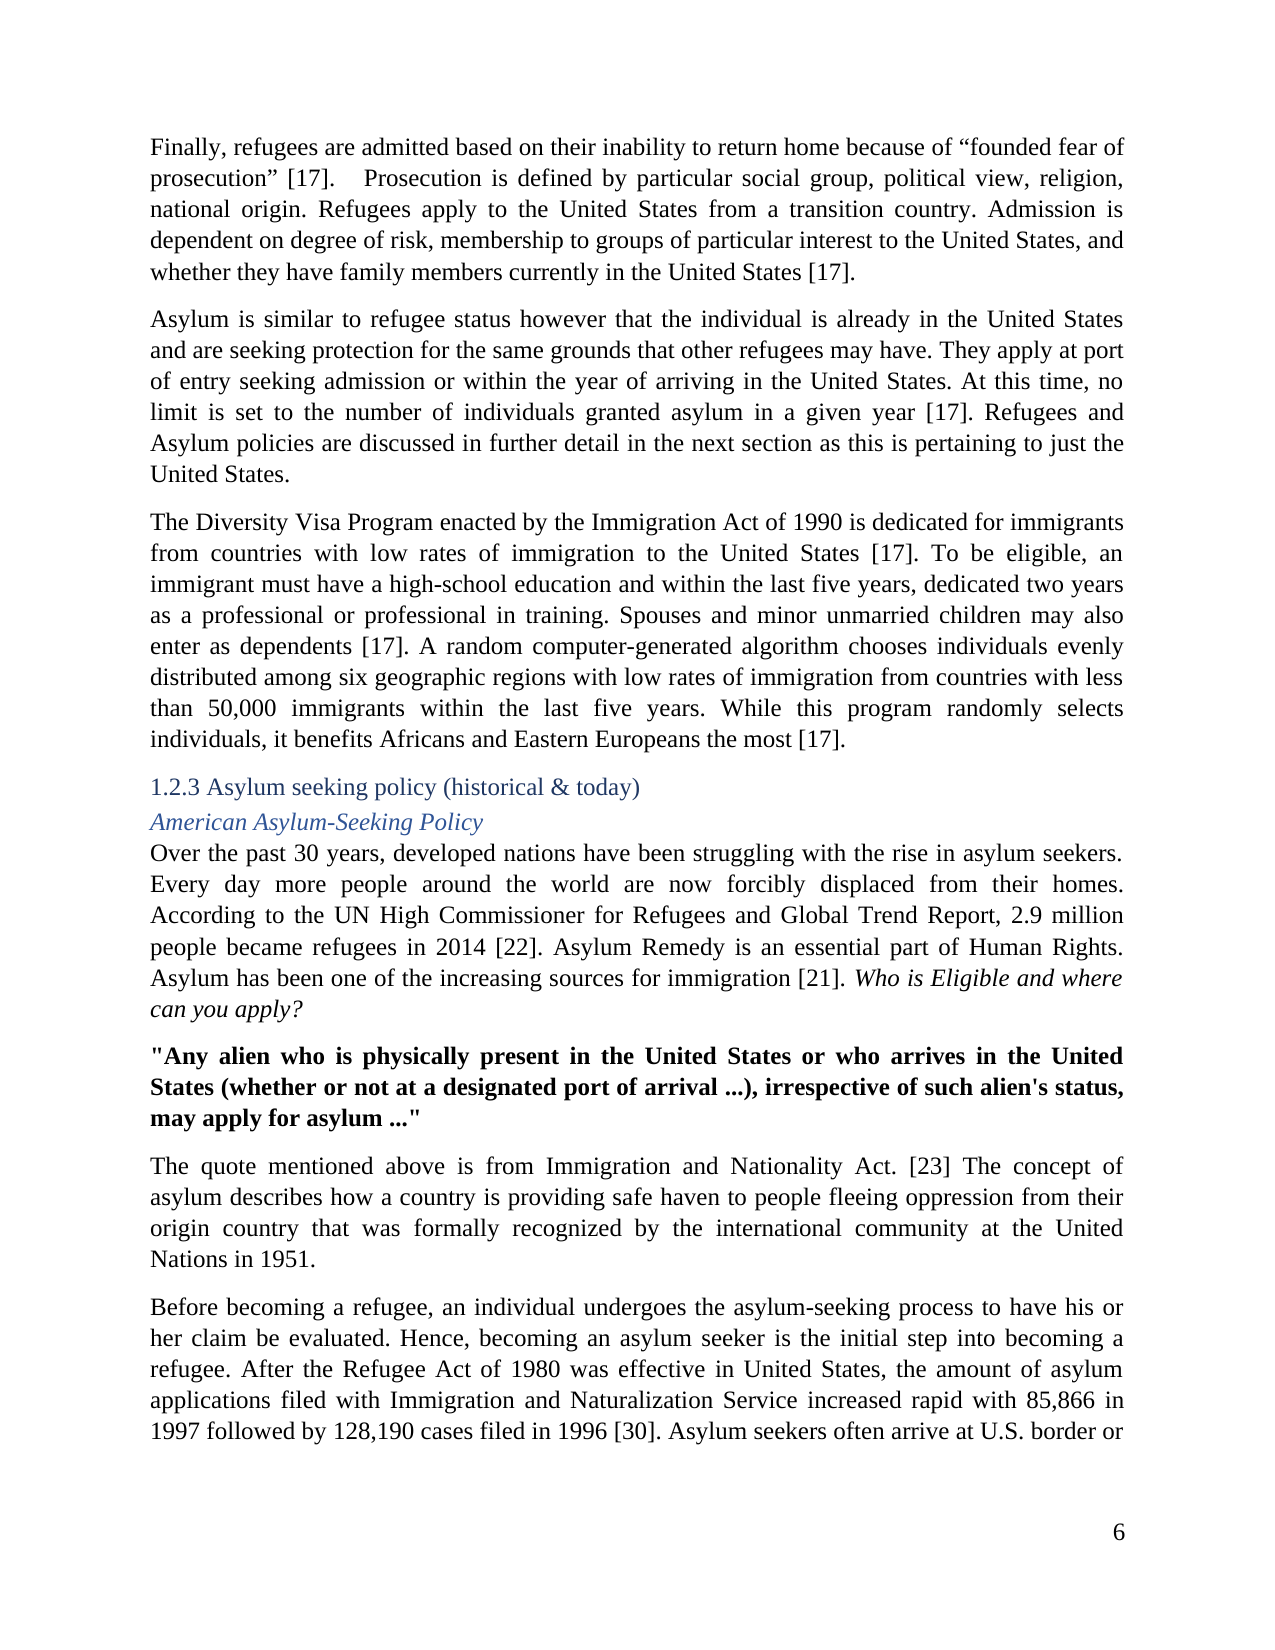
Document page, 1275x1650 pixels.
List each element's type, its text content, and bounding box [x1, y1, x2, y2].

subtitle 1.2.3 Asylum seeking policy (historical & today) [150, 772, 1125, 801]
subtitle American Asylum-Seeking Policy [150, 807, 1125, 836]
text The Diversity Visa Program enacted by the Immigration Act of 1990 is dedicated for immigrants from countries with low rates of immigration to the United States [17]. To be eligible, an immigrant must have a high-school education and within the last five years, dedicated two years as a professional or professional in training. Spouses and minor unmarried children may also enter as dependents [17]. A random computer-generated algorithm chooses individuals evenly distributed among six geographic regions with low rates of immigration from countries with less than 50,000 immigrants within the last five years. While this program randomly selects individuals, it benefits Africans and Eastern Europeans the most [17]. [150, 507, 1125, 753]
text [150, 1292, 1125, 1445]
text Over the past 30 years, developed nations have been struggling with the rise in asylum seekers. Every day more people around the world are now forcibly displaced from their homes. According to the UN High Commissioner for Refugees and Global Trend Report, 2.9 million people became refugees in 2014 [22]. Asylum Remedy is an essential part of Human Rights. Asylum has been one of the increasing sources for immigration [21]. Who is Eligible and where can you apply? [150, 838, 1125, 1022]
text The quote mentioned above is from Immigration and Nationality Act. [23] The concept of asylum describes how a country is providing safe haven to people fleeing oppression from their origin country that was formally recognized by the international community at the United Nations in 1951. [150, 1151, 1125, 1273]
text "Any alien who is physically present in the United States or who arrives in the United States (whether or not at a designated port of arrival ...), irrespective of such alien's status, may apply for asylum ..." [150, 1041, 1125, 1132]
text Finally, refugees are admitted based on their inability to return home because of “founded fear of prosecution” [17]. Prosecution is defined by particular social group, political view, religion, national origin. Refugees apply to the United States from a transition country. Admission is dependent on degree of risk, membership to groups of particular interest to the United States, and whether they have family members currently in the United States [17]. [150, 132, 1125, 285]
text Asylum is similar to refugee status however that the individual is already in the United States and are seeking protection for the same grounds that other refugees may have. They apply at port of entry seeking admission or within the year of arriving in the United States. At this time, no limit is set to the number of individuals granted asylum in a given year [17]. Refugees and Asylum policies are discussed in further detail in the next section as this is pertaining to just the United States. [150, 304, 1125, 488]
